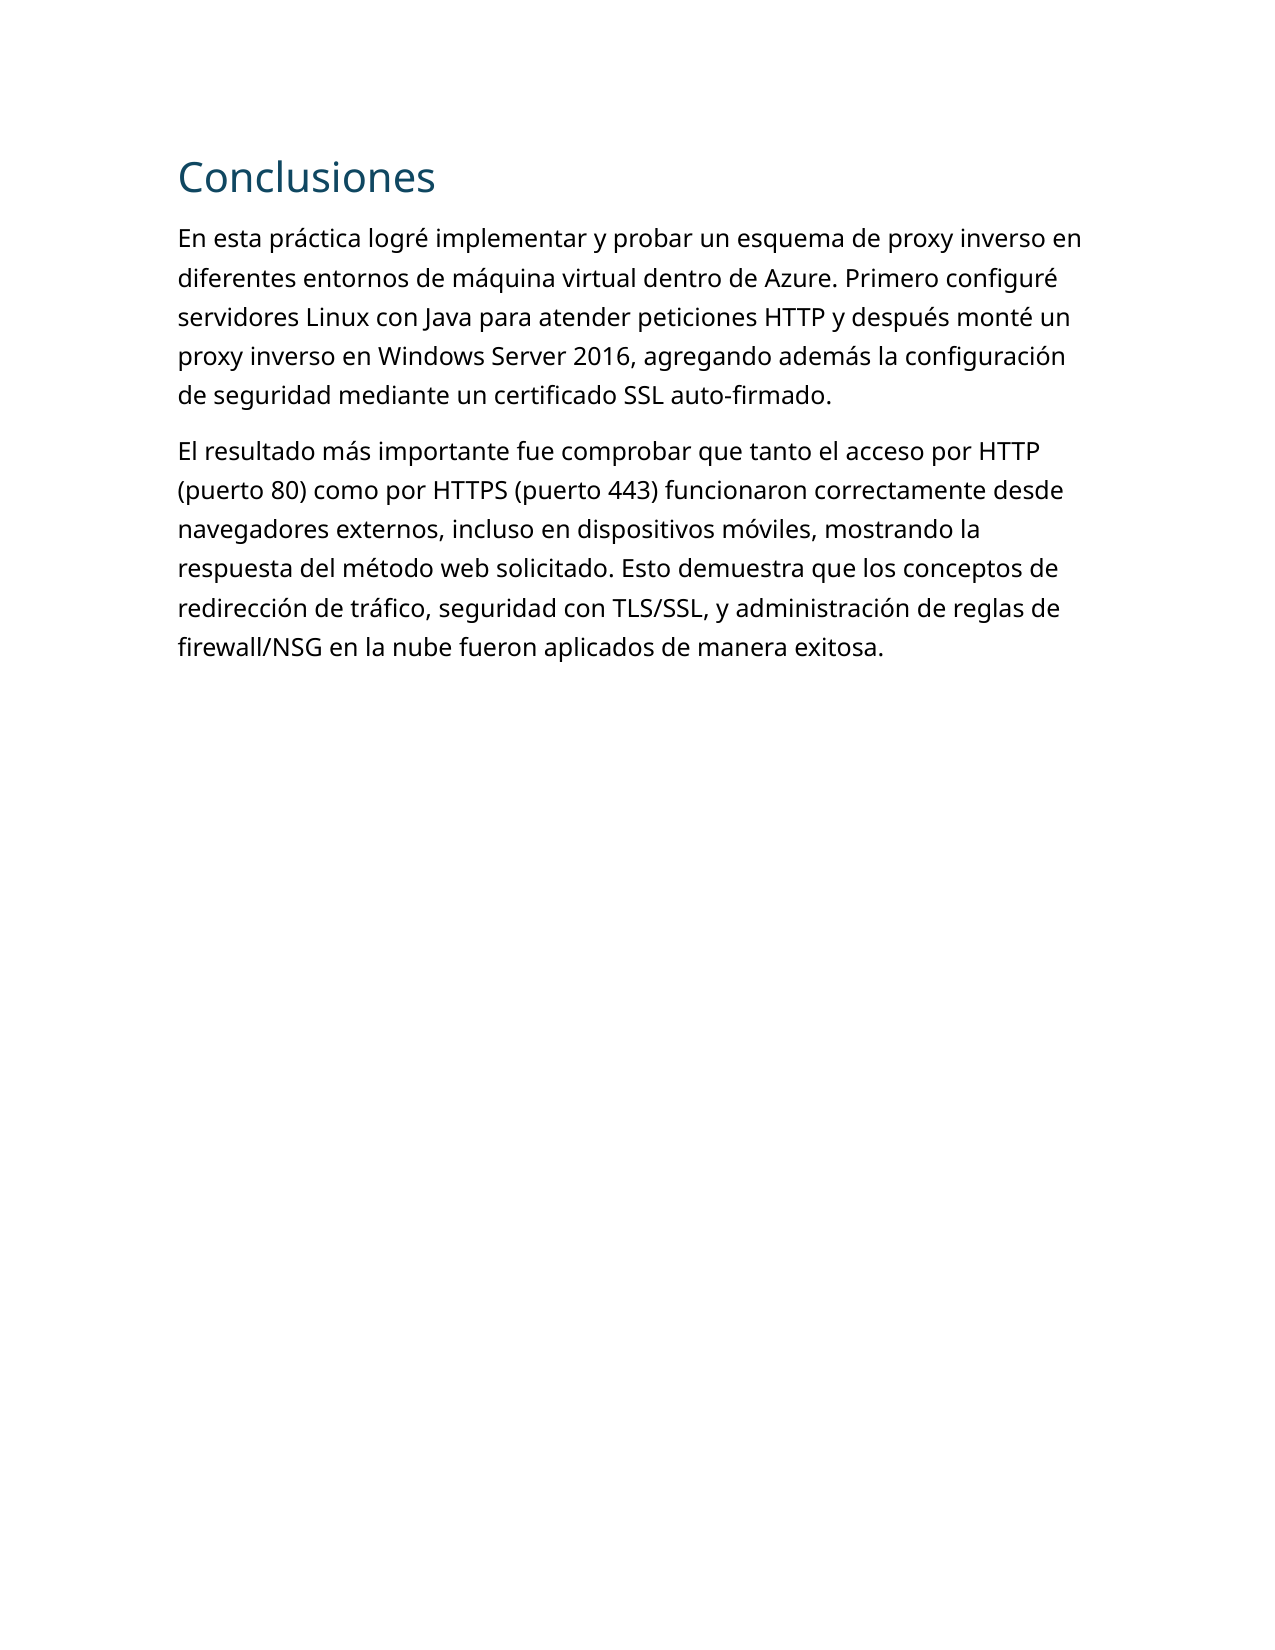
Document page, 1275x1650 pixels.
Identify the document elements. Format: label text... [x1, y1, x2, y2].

text El resultado más importante fue comprobar que tanto el acceso por HTTP (puerto 80) como por HTTPS (puerto 443) funcionaron correctamente desde navegadores externos, incluso en dispositivos móviles, mostrando la respuesta del método web solicitado. Esto demuestra que los conceptos de redirección de tráfico, seguridad con TLS/SSL, y administración de reglas de firewall/NSG en la nube fueron aplicados de manera exitosa. [177, 434, 1098, 663]
subtitle Conclusiones [177, 148, 1098, 204]
text En esta práctica logré implementar y probar un esquema de proxy inverso en diferentes entornos de máquina virtual dentro de Azure. Primero configuré servidores Linux con Java para atender peticiones HTTP y después monté un proxy inverso en Windows Server 2016, agregando además la configuración de seguridad mediante un certificado SSL auto-firmado. [177, 221, 1098, 412]
